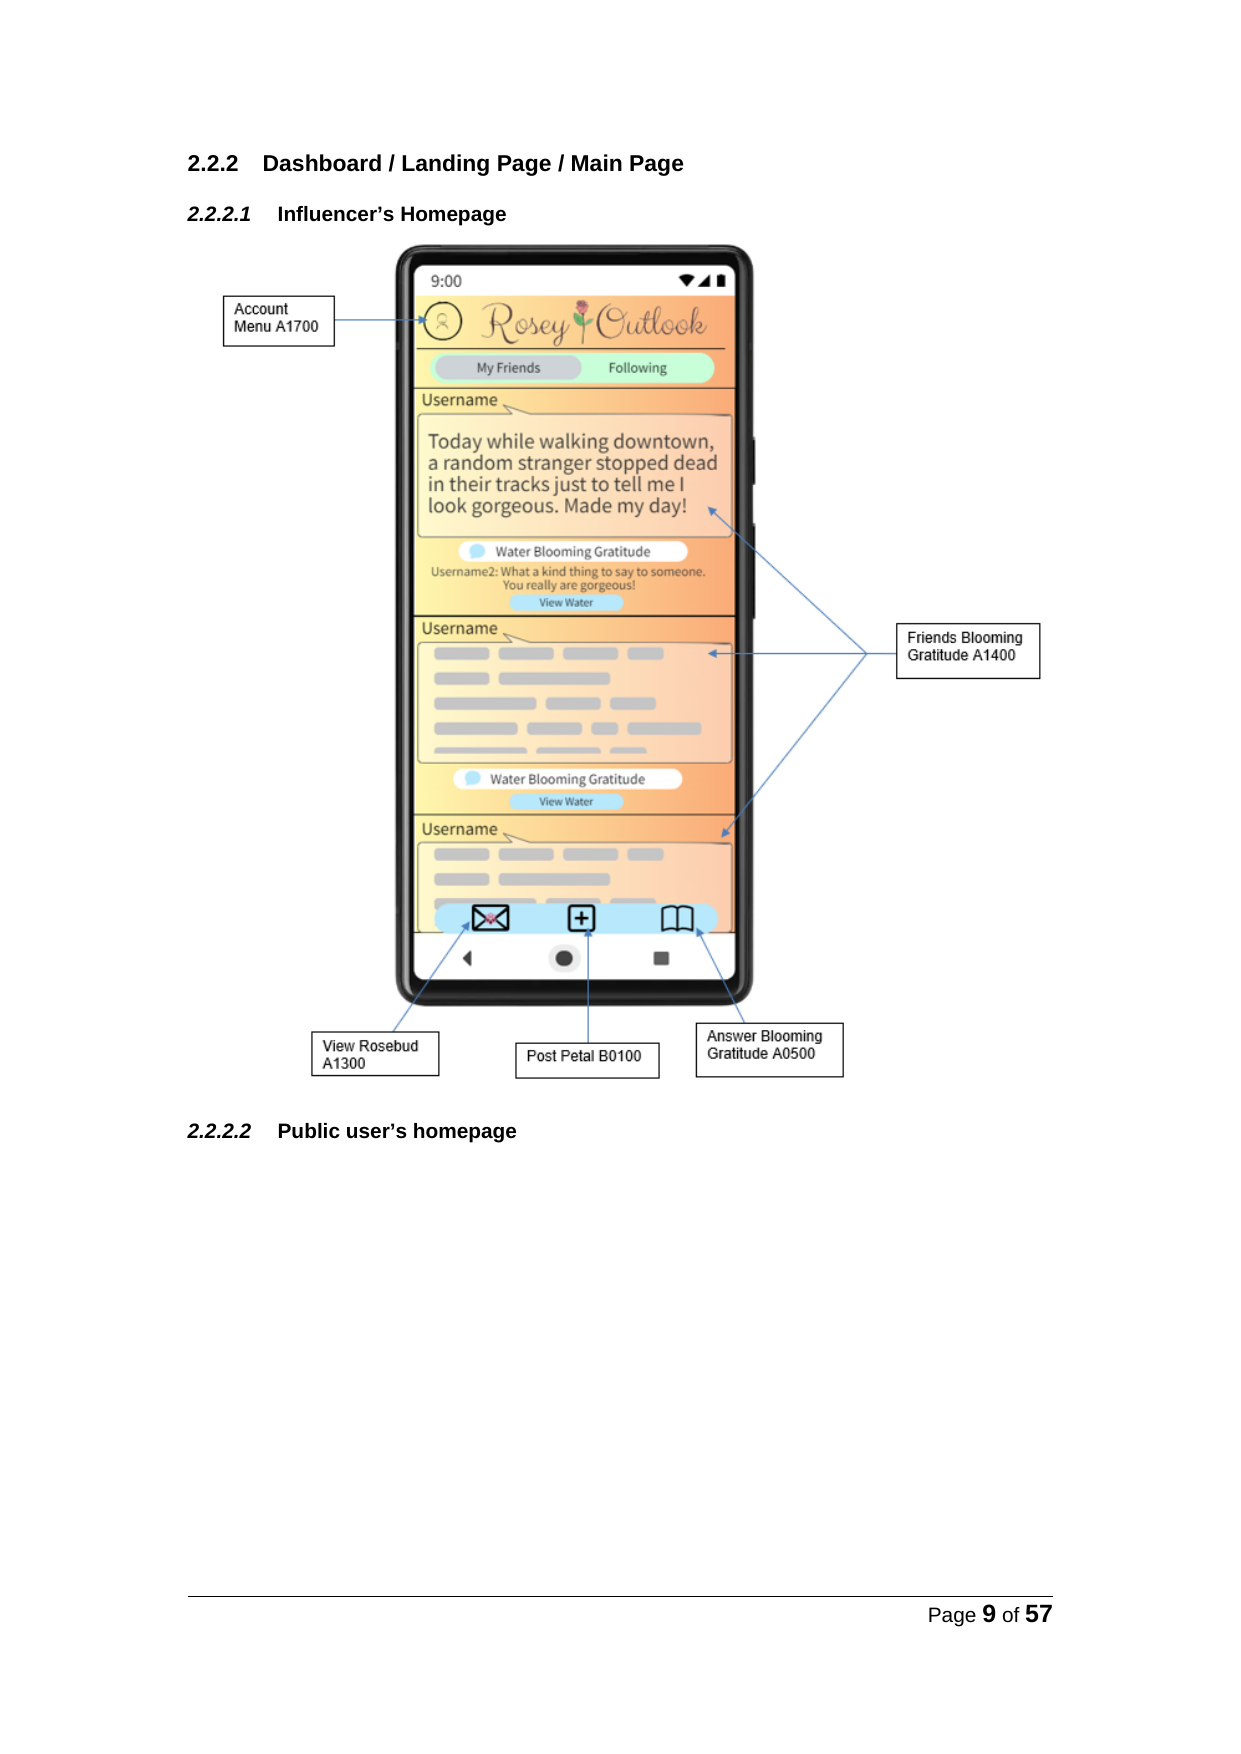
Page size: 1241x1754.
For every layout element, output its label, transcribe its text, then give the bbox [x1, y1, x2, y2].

subtitle Public user’s homepage [187, 1119, 1053, 1143]
subtitle Influencer’s Homepage [187, 201, 1053, 225]
picture [187, 231, 1053, 1095]
subtitle Dashboard / Landing Page / Main Page [187, 150, 1053, 176]
